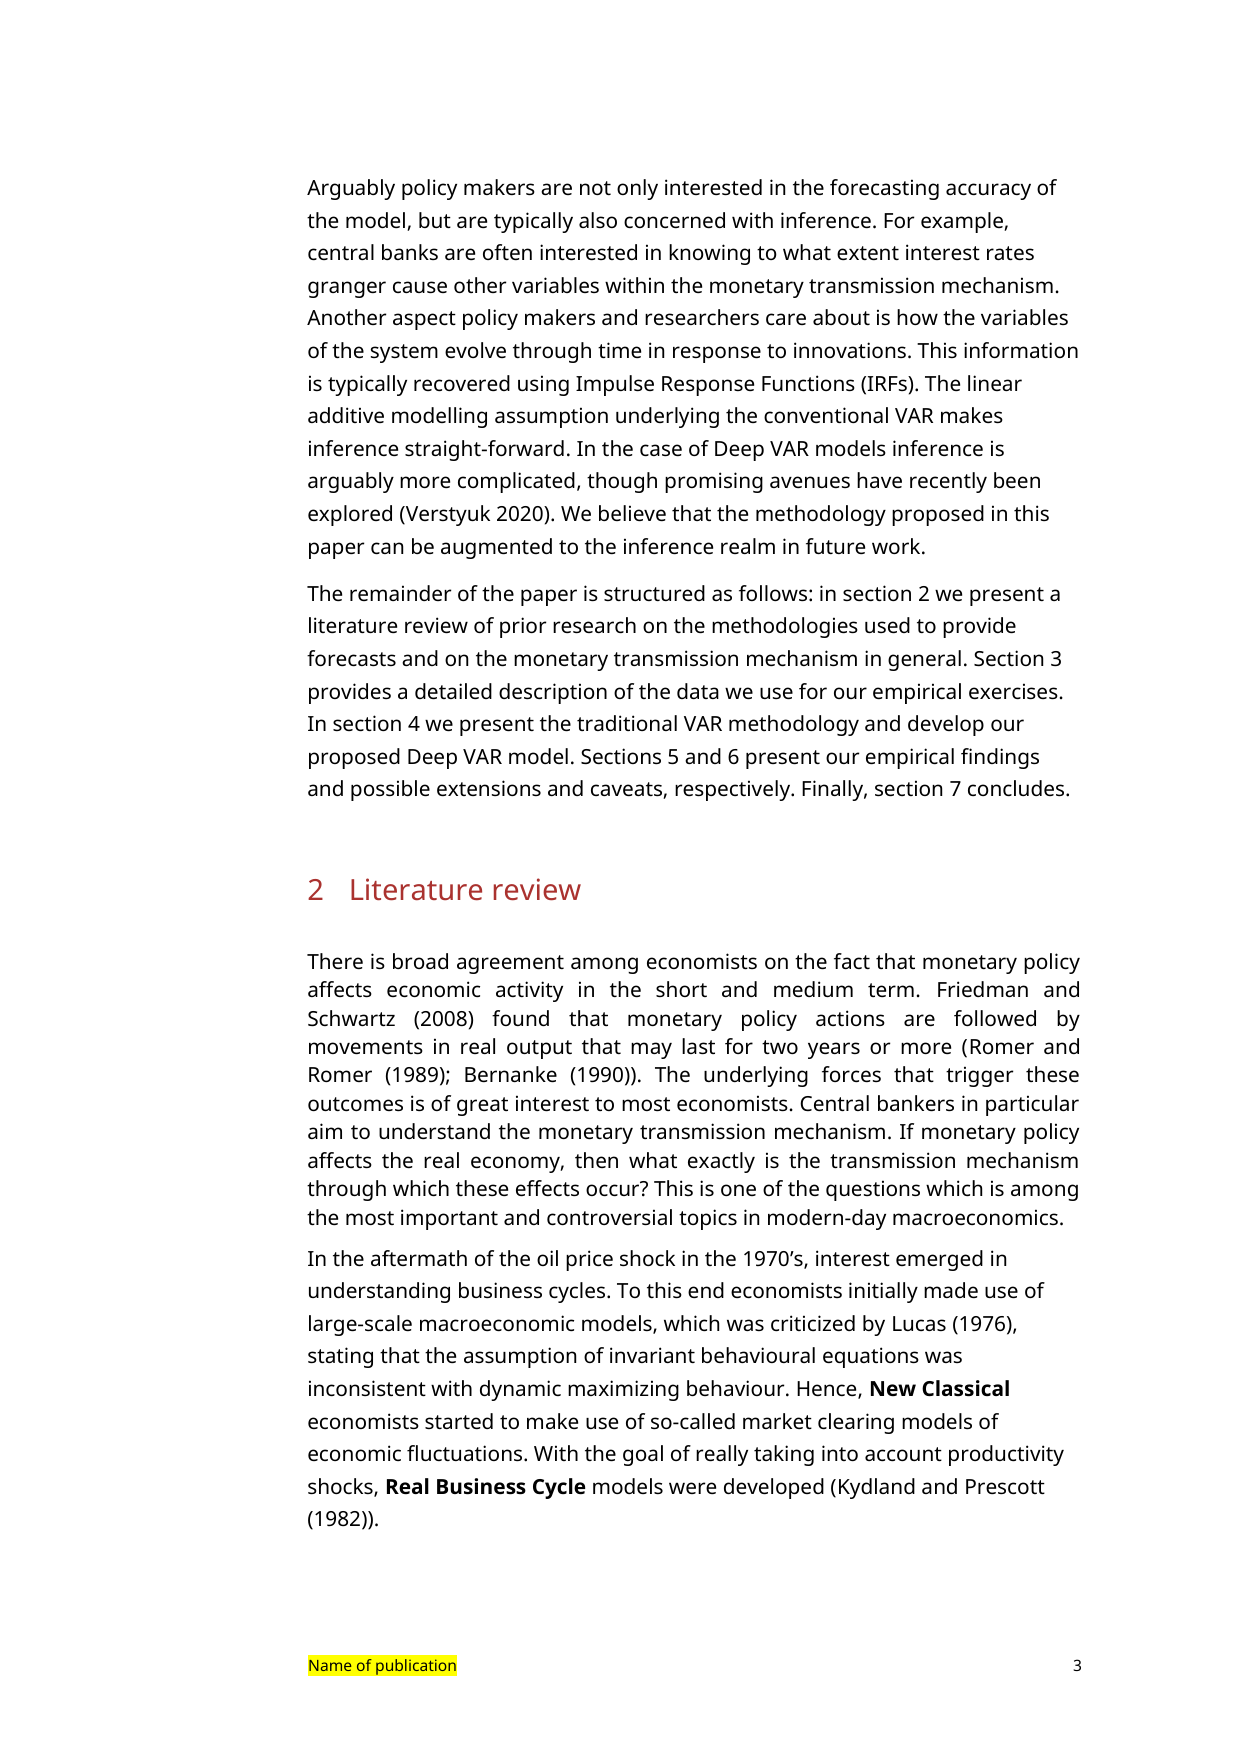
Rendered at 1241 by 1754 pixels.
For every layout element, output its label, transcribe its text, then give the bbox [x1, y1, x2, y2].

text In the aftermath of the oil price shock in the 1970’s, interest emerged in understanding business cycles. To this end economists initially made use of large-scale macroeconomic models, which was criticized by Lucas (1976), stating that the assumption of invariant behavioural equations was inconsistent with dynamic maximizing behaviour. Hence, New Classical economists started to make use of so-called market clearing models of economic fluctuations. With the goal of really taking into account productivity shocks, Real Business Cycle models were developed (Kydland and Prescott (1982)). [307, 1244, 1081, 1533]
text Arguably policy makers are not only interested in the forecasting accuracy of the model, but are typically also concerned with inference. For example, central banks are often interested in knowing to what extent interest rates granger cause other variables within the monetary transmission mechanism. Another aspect policy makers and researchers care about is how the variables of the system evolve through time in response to innovations. This information is typically recovered using Impulse Response Functions (IRFs). The linear additive modelling assumption underlying the conventional VAR makes inference straight-forward. In the case of Deep VAR models inference is arguably more complicated, though promising avenues have recently been explored (Verstyuk 2020). We believe that the methodology proposed in this paper can be augmented to the inference realm in future work. [307, 173, 1081, 560]
text There is broad agreement among economists on the fact that monetary policy affects economic activity in the short and medium term. Friedman and Schwartz (2008) found that monetary policy actions are followed by movements in real output that may last for two years or more (Romer and Romer (1989); Bernanke (1990)). The underlying forces that trigger these outcomes is of great interest to most economists. Central bankers in particular aim to understand the monetary transmission mechanism. If monetary policy affects the real economy, then what exactly is the transmission mechanism through which these effects occur? This is one of the questions which is among the most important and controversial topics in modern-day macroeconomics. [307, 947, 1081, 1231]
text The remainder of the paper is structured as follows: in section 2 we present a literature review of prior research on the methodologies used to provide forecasts and on the monetary transmission mechanism in general. Section 3 provides a detailed description of the data we use for our empirical exercises. In section 4 we present the traditional VAR methodology and develop our proposed Deep VAR model. Sections 5 and 6 present our empirical findings and possible extensions and caveats, respectively. Finally, section 7 concludes. [307, 579, 1081, 803]
subtitle 2 Literature review [307, 870, 1081, 909]
